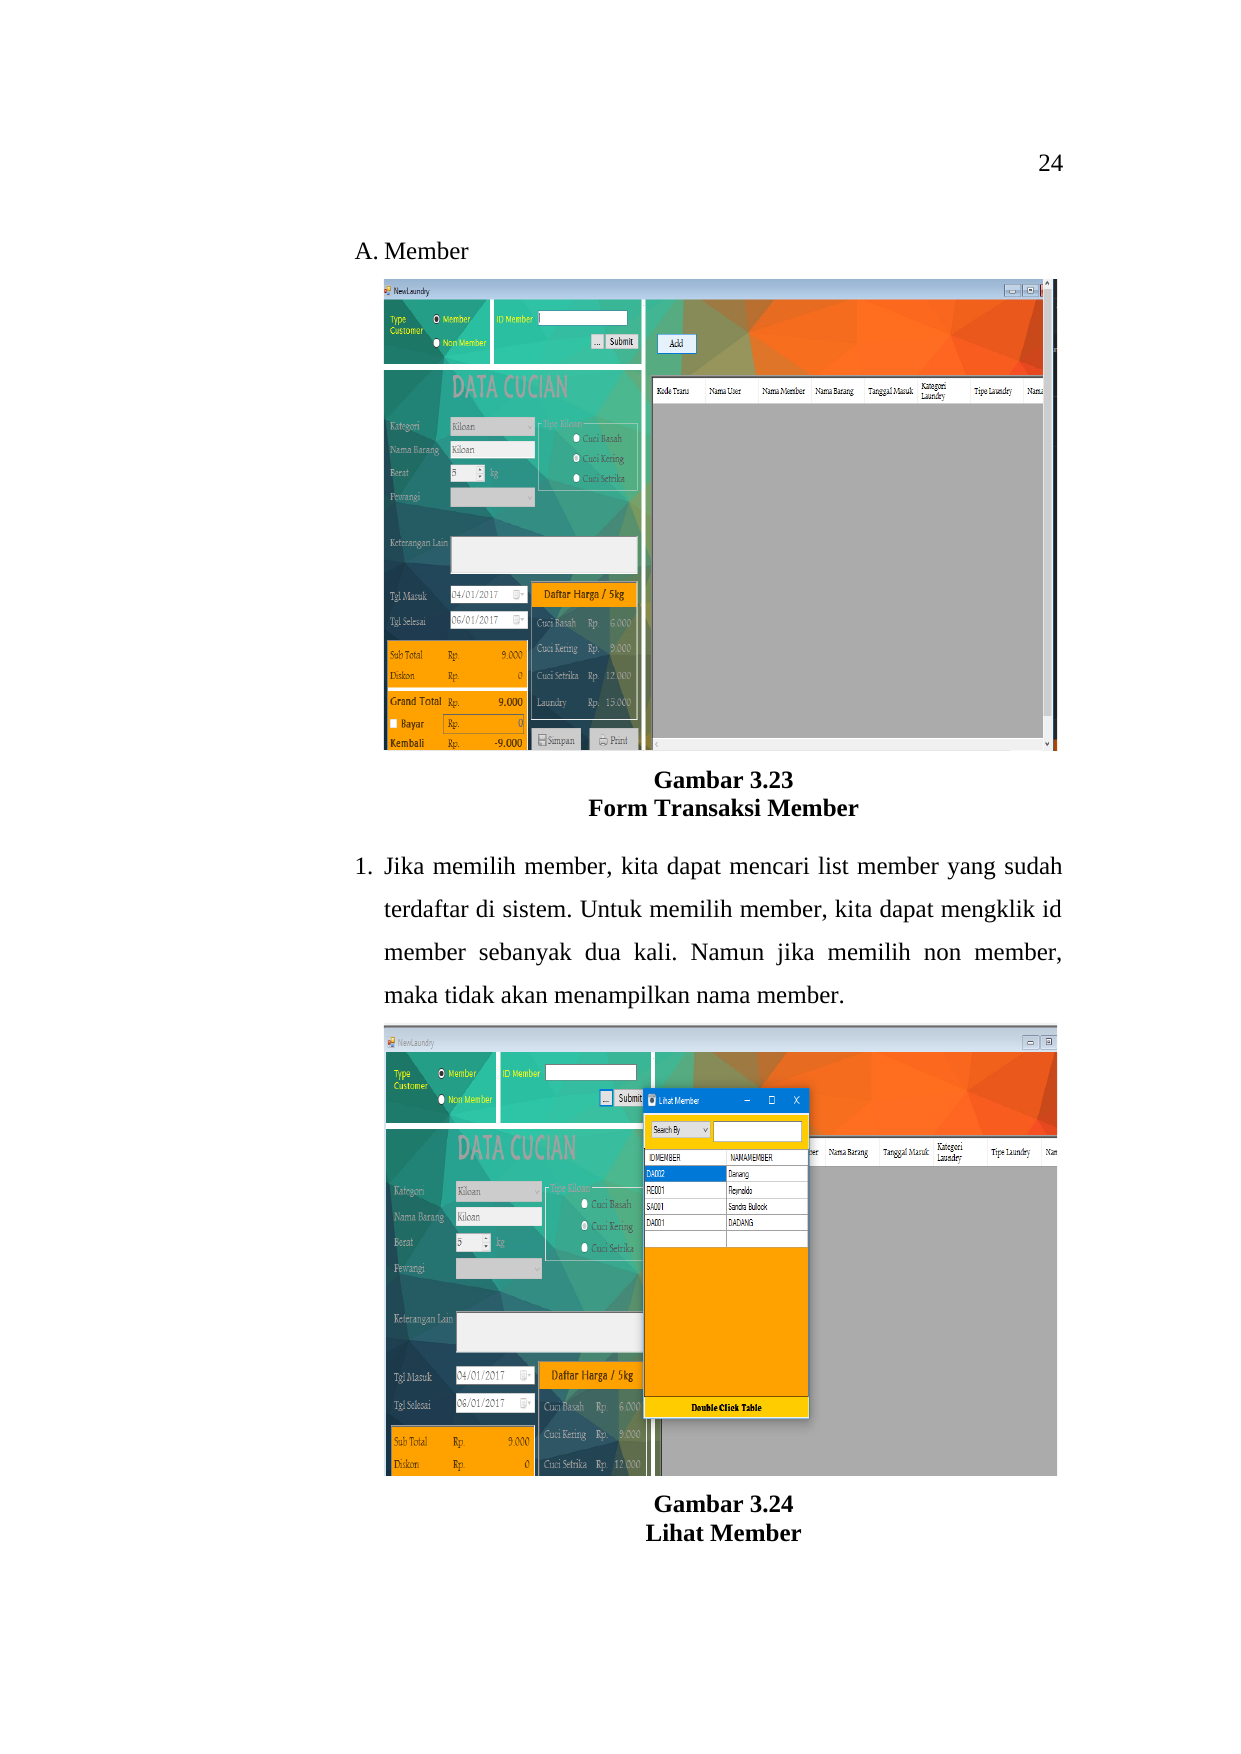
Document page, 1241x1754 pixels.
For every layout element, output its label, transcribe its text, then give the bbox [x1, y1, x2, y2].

text Form Transaksi Member [384, 793, 1063, 822]
text Lihat Member [384, 1518, 1063, 1547]
text Gambar 3.24 [384, 1489, 1063, 1518]
picture [383, 279, 1058, 751]
list Member [354, 236, 1063, 265]
list Jika memilih member, kita dapat mencari list member yang sudah terdaftar di sistem. Untuk memilih member, kita dapat mengklik id member sebanyak dua kali. Namun jika memilih non member, maka tidak akan menampilkan nama member. [354, 851, 1063, 1009]
picture [383, 1023, 1058, 1476]
text Gambar 3.23 [384, 765, 1063, 793]
